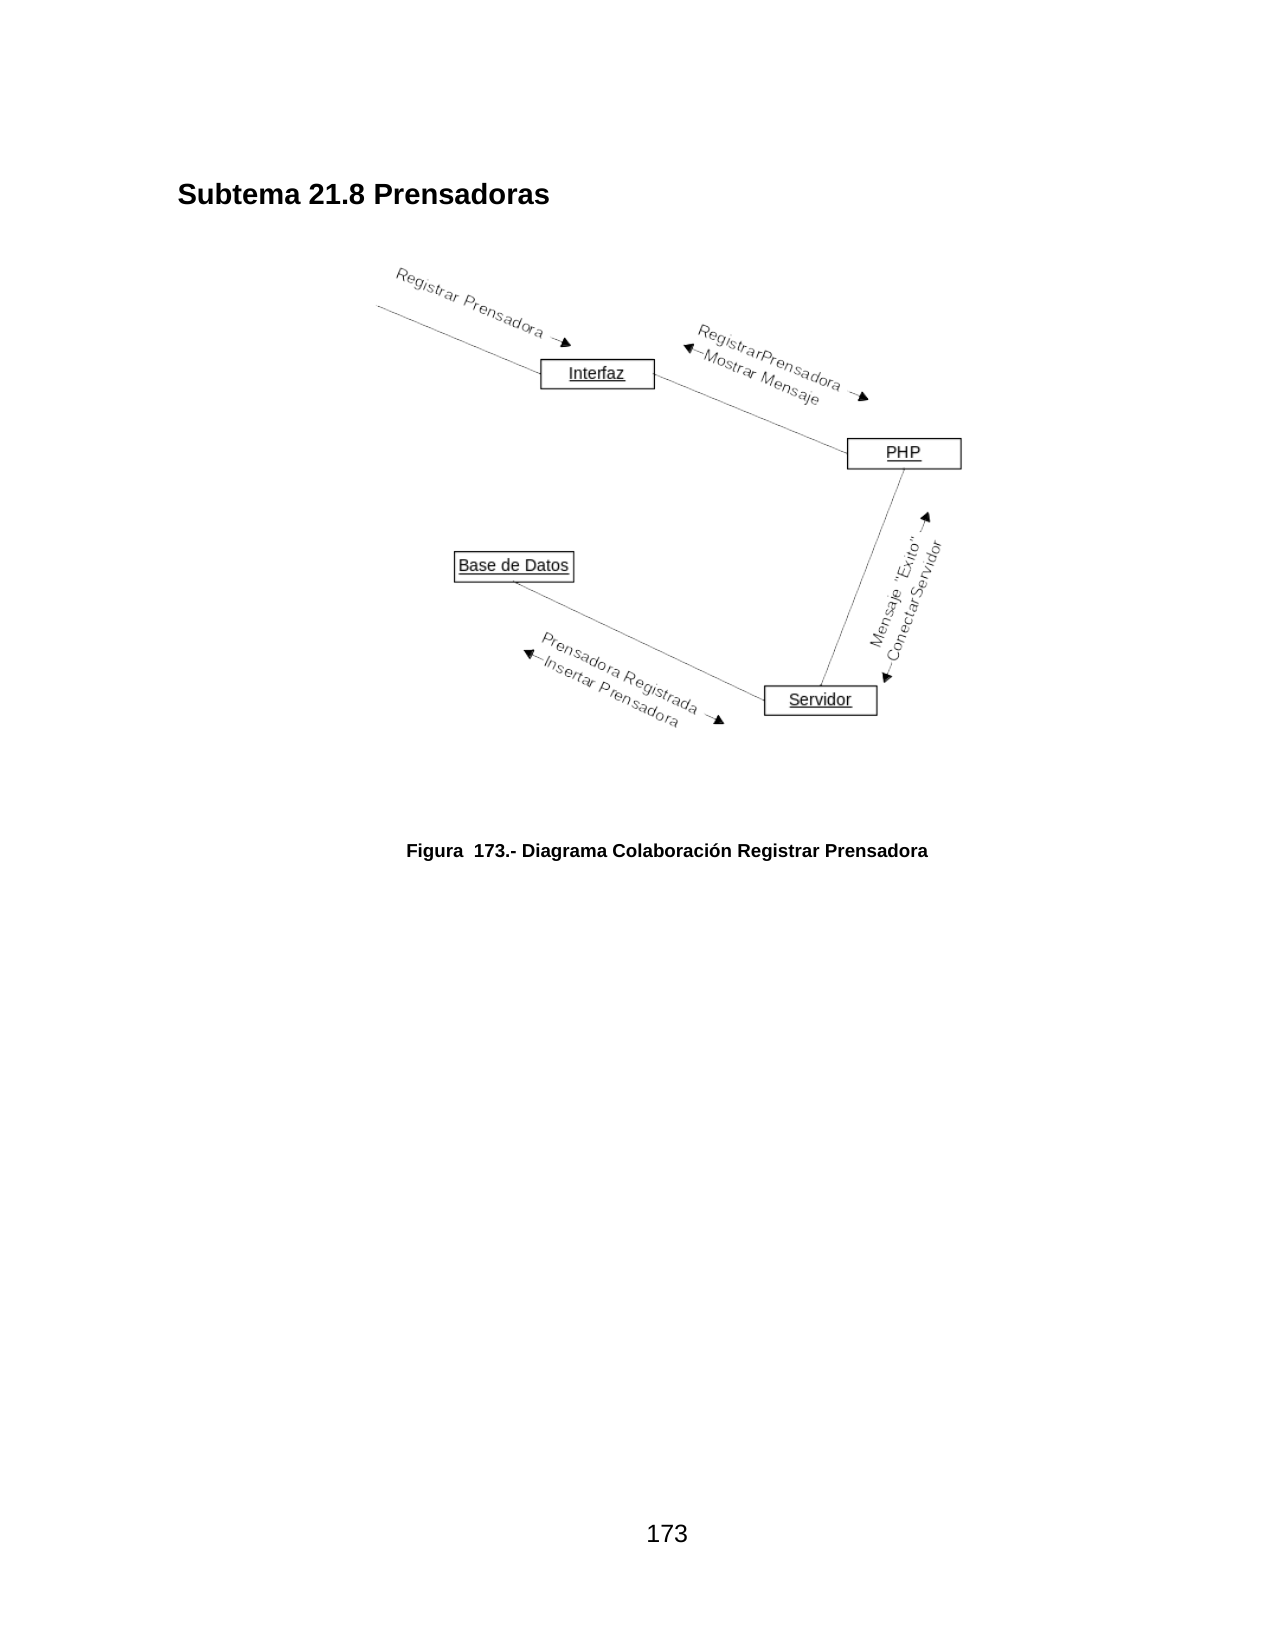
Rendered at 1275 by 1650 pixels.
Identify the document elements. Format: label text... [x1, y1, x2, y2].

subtitle Prensadoras [177, 177, 1157, 211]
